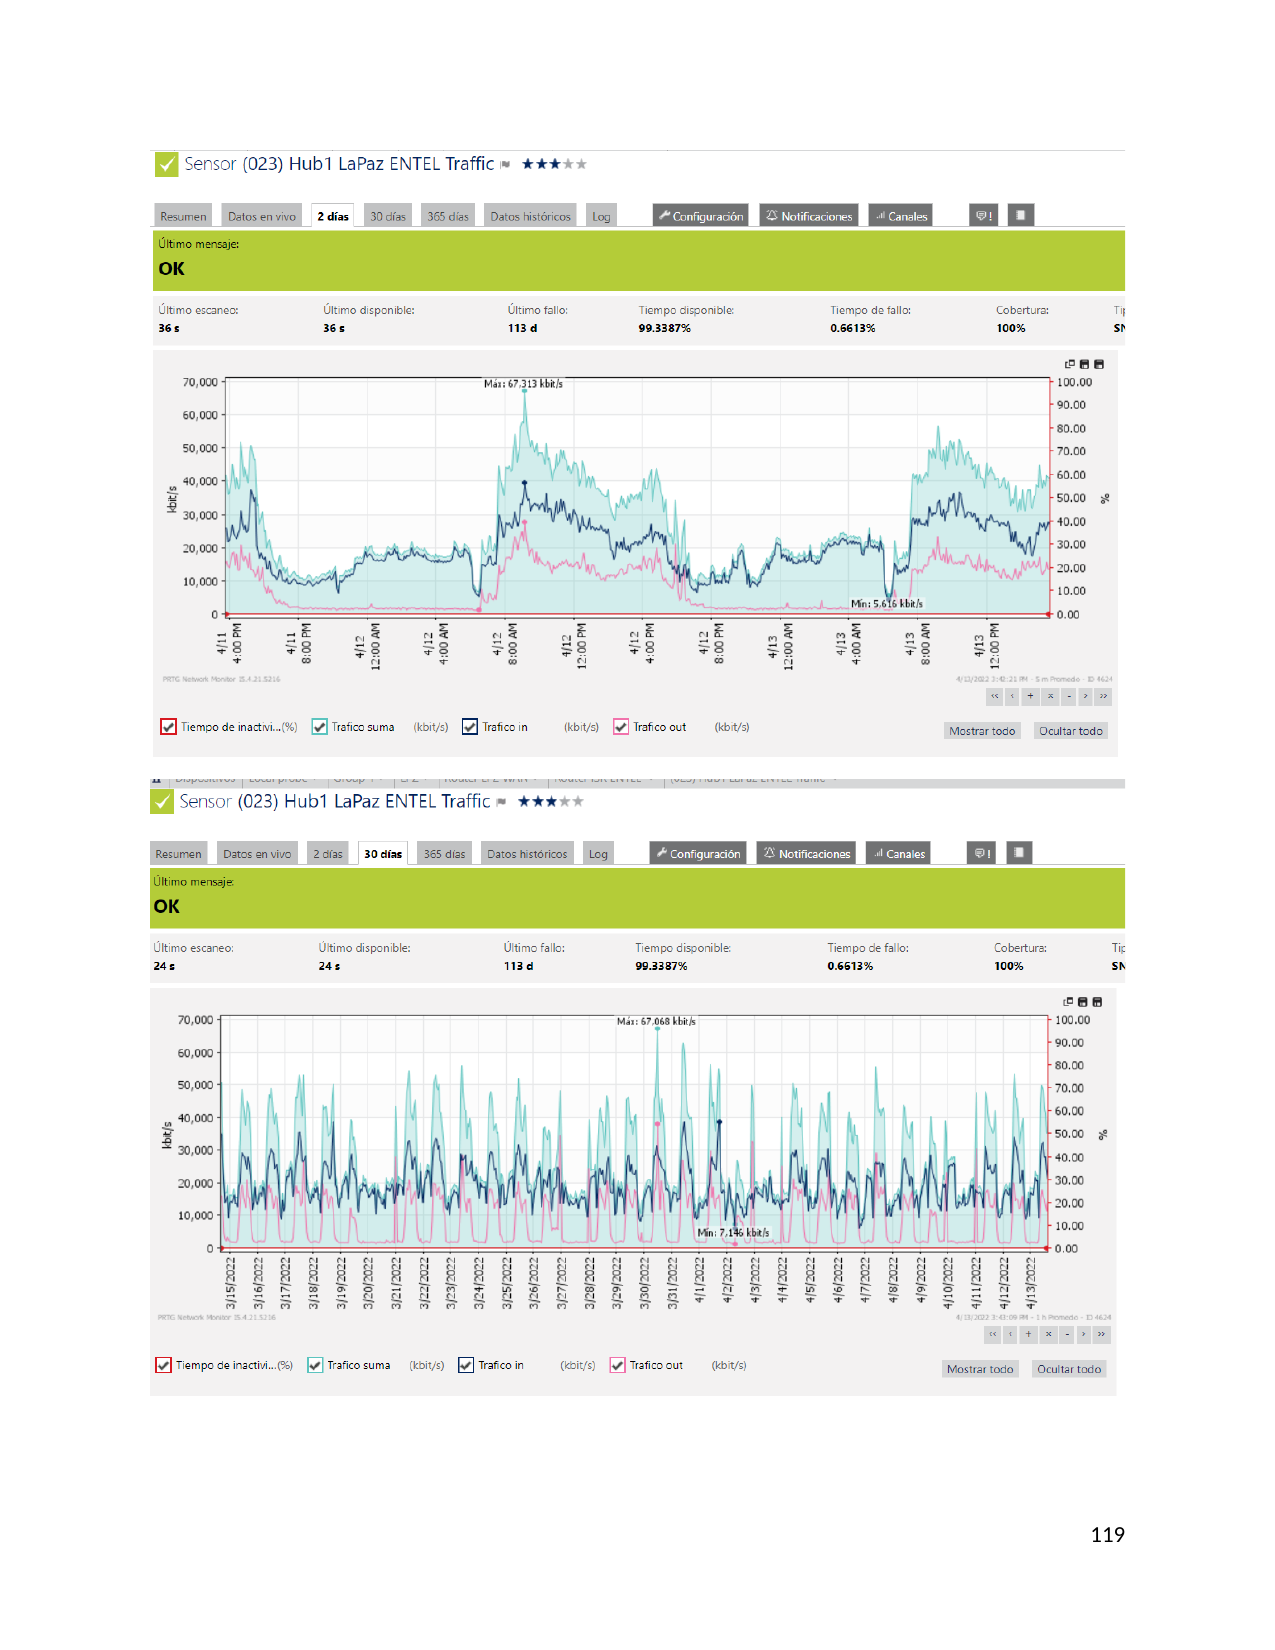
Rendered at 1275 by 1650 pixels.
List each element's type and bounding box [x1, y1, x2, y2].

picture [150, 779, 1125, 1406]
picture [150, 150, 1125, 761]
